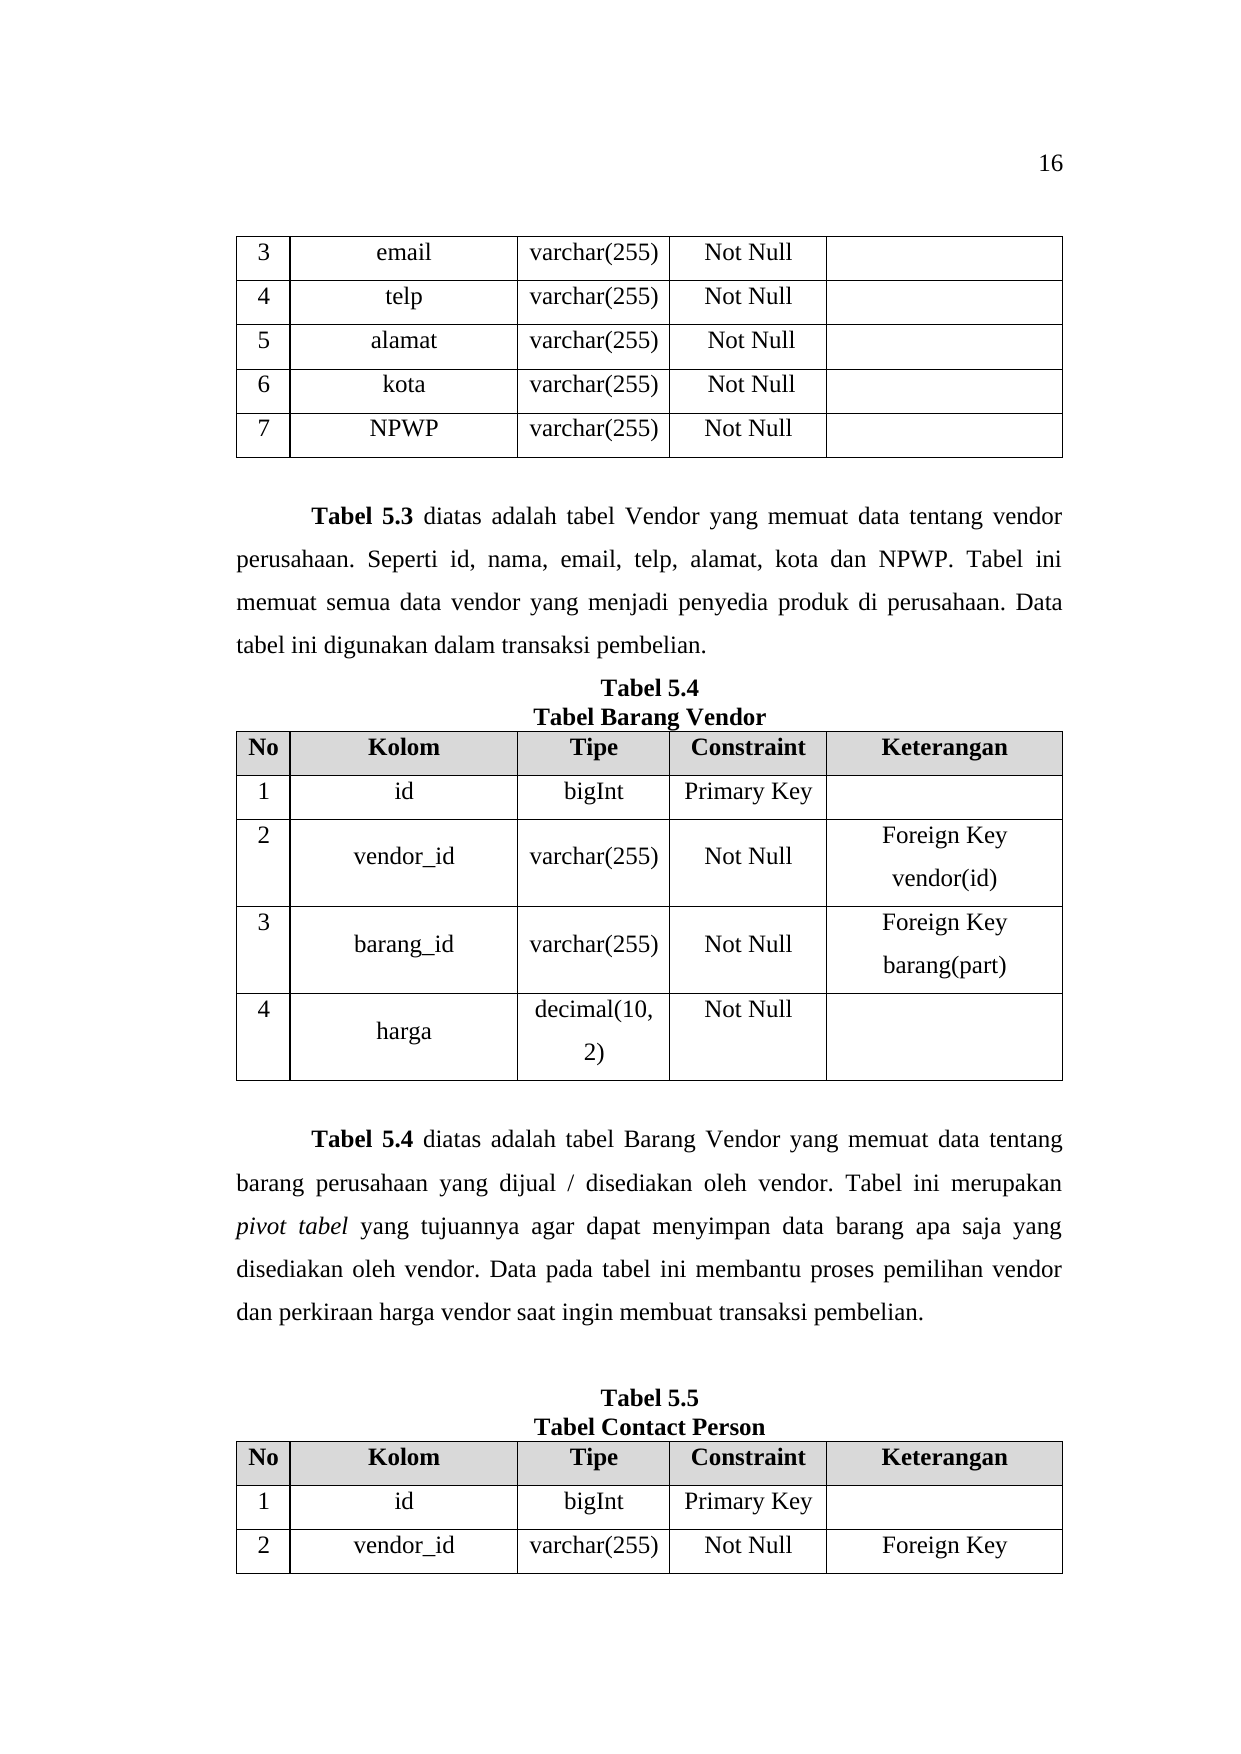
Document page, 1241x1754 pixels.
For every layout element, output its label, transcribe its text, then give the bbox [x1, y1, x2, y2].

table_header Keterangan [827, 732, 1062, 775]
table_cell Not Null [670, 907, 826, 993]
table_cell email [291, 237, 517, 280]
table_cell Primary Key [670, 776, 826, 819]
table_cell vendor_id [291, 820, 517, 906]
table_header Tipe [518, 1442, 669, 1485]
table_cell Not Null [670, 237, 826, 280]
table_cell barang_id [291, 907, 517, 993]
table_cell varchar(255) [518, 1530, 669, 1573]
table_cell Foreign Key vendor(id) [827, 820, 1062, 906]
table_cell 4 [237, 281, 289, 324]
table_cell [827, 994, 1062, 1080]
table_cell telp [291, 281, 517, 324]
table_cell id [291, 776, 517, 819]
table_cell Not Null [670, 994, 826, 1080]
table_header Kolom [291, 732, 517, 775]
table_cell 1 [237, 776, 289, 819]
table_cell Foreign Key barang(part) [827, 907, 1062, 993]
table_cell [827, 370, 1062, 412]
table_header No [237, 732, 289, 775]
table_cell [827, 325, 1062, 368]
table_cell [827, 1486, 1062, 1529]
text Tabel 5.4 [236, 673, 1063, 702]
table_cell Primary Key [670, 1486, 826, 1529]
table_cell 1 [237, 1486, 289, 1529]
table_header Constraint [670, 1442, 826, 1485]
table_cell [827, 237, 1062, 280]
table_cell 6 [237, 370, 289, 412]
table_cell alamat [291, 325, 517, 368]
text Tabel 5.4 diatas adalah tabel Barang Vendor yang memuat data tentang barang perusahaan yang dijual / disediakan oleh vendor. Tabel ini merupakan pivot tabel yang tujuannya agar dapat menyimpan data barang apa saja yang disediakan oleh vendor. Data pada tabel ini membantu proses pemilihan vendor dan perkiraan harga vendor saat ingin membuat transaksi pembelian. [236, 1124, 1063, 1326]
table_cell varchar(255) [518, 370, 669, 412]
table_header Keterangan [827, 1442, 1062, 1485]
table_header Kolom [291, 1442, 517, 1485]
table_cell Not Null [670, 281, 826, 324]
table_cell varchar(255) [518, 414, 669, 457]
table_cell varchar(255) [518, 237, 669, 280]
table_header No [237, 1442, 289, 1485]
table_cell Not Null [670, 820, 826, 906]
table_cell 5 [237, 325, 289, 368]
table_header Constraint [670, 732, 826, 775]
table_cell harga [291, 994, 517, 1080]
table_cell id [291, 1486, 517, 1529]
table_cell decimal(10,2) [518, 994, 669, 1080]
table_cell 3 [237, 907, 289, 993]
table_cell 3 [237, 237, 289, 280]
text Tabel 5.3 diatas adalah tabel Vendor yang memuat data tentang vendor perusahaan. Seperti id, nama, email, telp, alamat, kota dan NPWP. Tabel ini memuat semua data vendor yang menjadi penyedia produk di perusahaan. Data tabel ini digunakan dalam transaksi pembelian. [236, 501, 1063, 659]
table_cell varchar(255) [518, 907, 669, 993]
table_cell 7 [237, 414, 289, 457]
table_cell varchar(255) [518, 820, 669, 906]
table_cell Not Null [670, 370, 826, 412]
table_cell Not Null [670, 414, 826, 457]
table_cell bigInt [518, 1486, 669, 1529]
table_cell varchar(255) [518, 281, 669, 324]
table_cell Not Null [670, 1530, 826, 1573]
table_cell bigInt [518, 776, 669, 819]
table_cell 4 [237, 994, 289, 1080]
table_cell [827, 414, 1062, 457]
table_cell varchar(255) [518, 325, 669, 368]
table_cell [827, 1530, 1062, 1573]
text Tabel 5.5 [236, 1383, 1063, 1412]
table_cell 2 [237, 1530, 289, 1573]
table_cell kota [291, 370, 517, 412]
table_header Tipe [518, 732, 669, 775]
table_cell vendor_id [291, 1530, 517, 1573]
text Tabel Barang Vendor [236, 702, 1063, 731]
table_cell [827, 281, 1062, 324]
table_cell NPWP [291, 414, 517, 457]
table_cell 2 [237, 820, 289, 906]
table_cell Not Null [670, 325, 826, 368]
table_cell [827, 776, 1062, 819]
text Tabel Contact Person [236, 1412, 1063, 1441]
